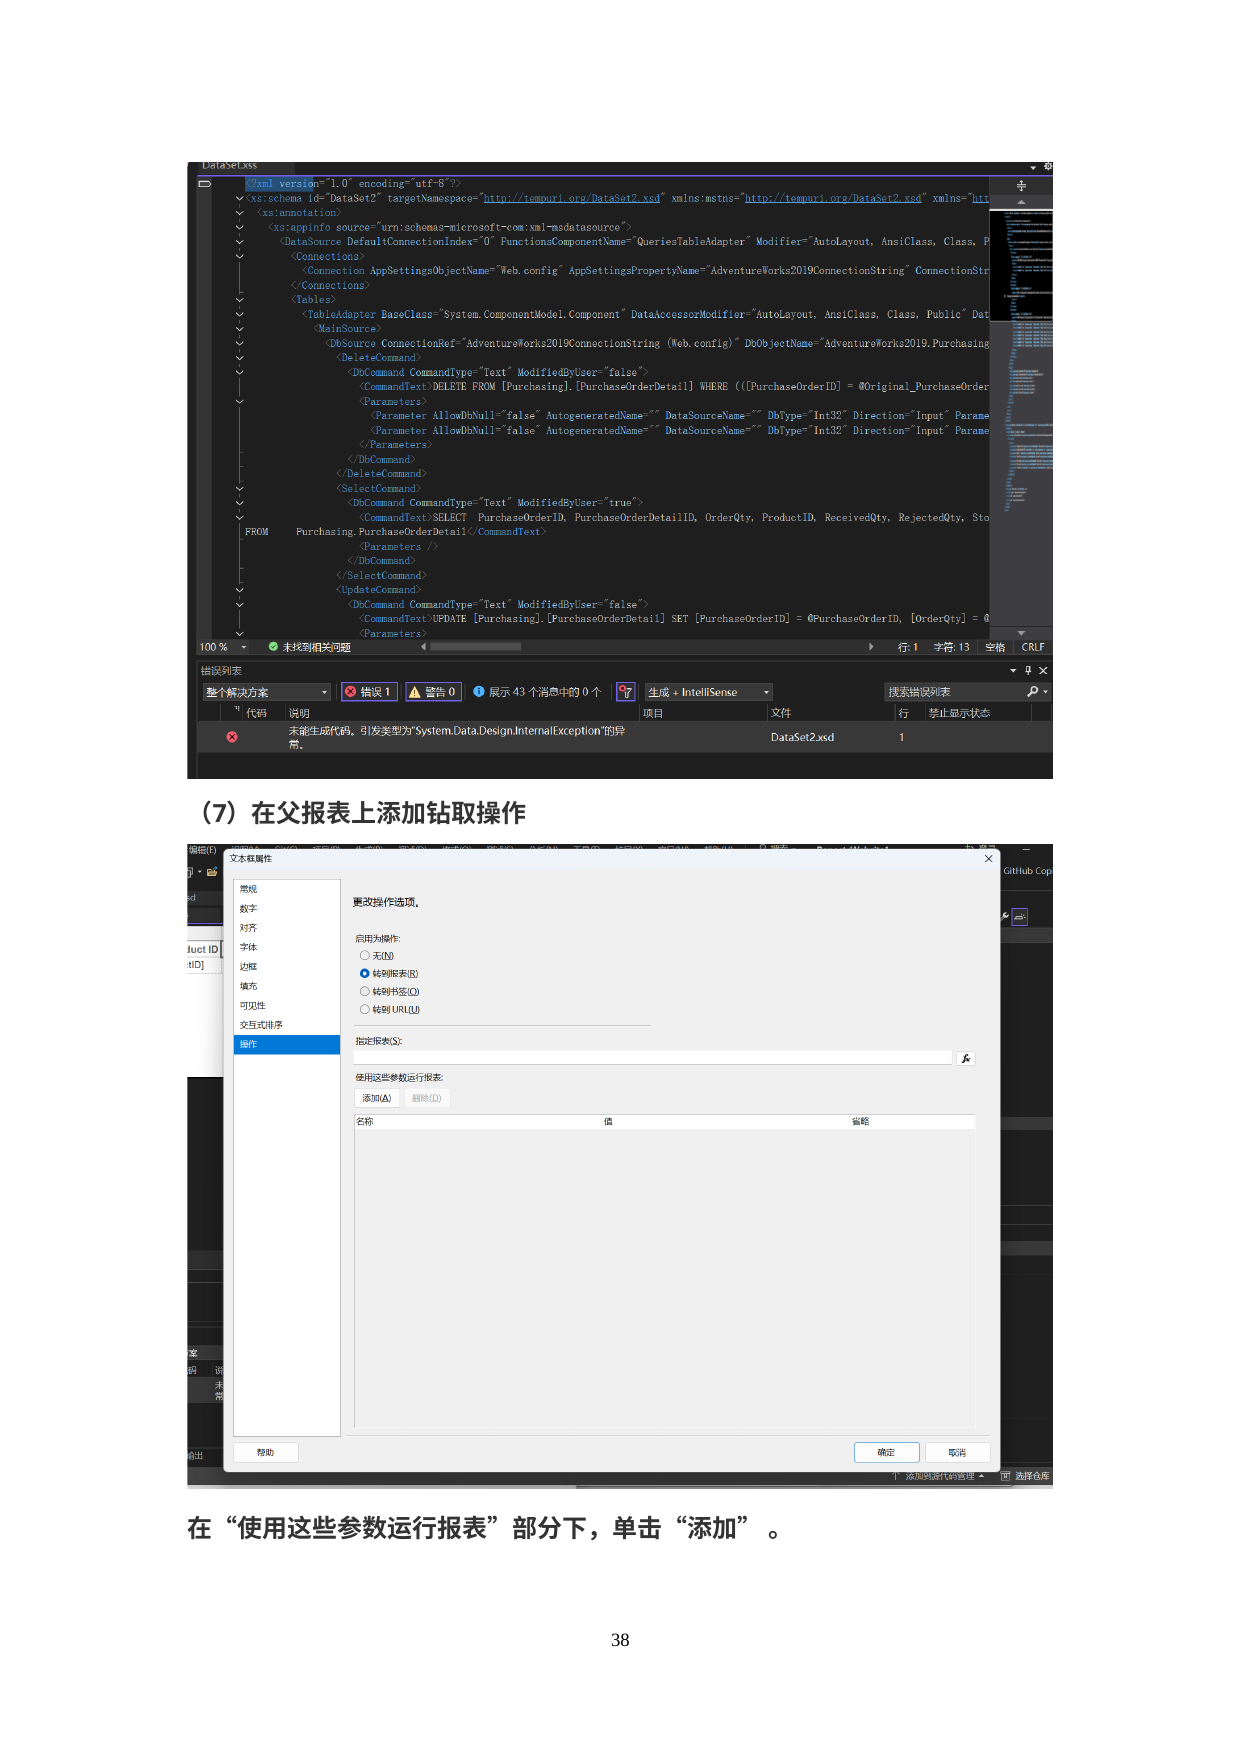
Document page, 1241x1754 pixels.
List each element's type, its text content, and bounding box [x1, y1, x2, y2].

text （7）在父报表上添加钻取操作 [187, 779, 1053, 844]
picture [187, 162, 1053, 779]
text 在“使用这些参数运行报表”部分下，单击“添加” 。 [187, 1494, 1053, 1559]
picture [187, 844, 1053, 1489]
